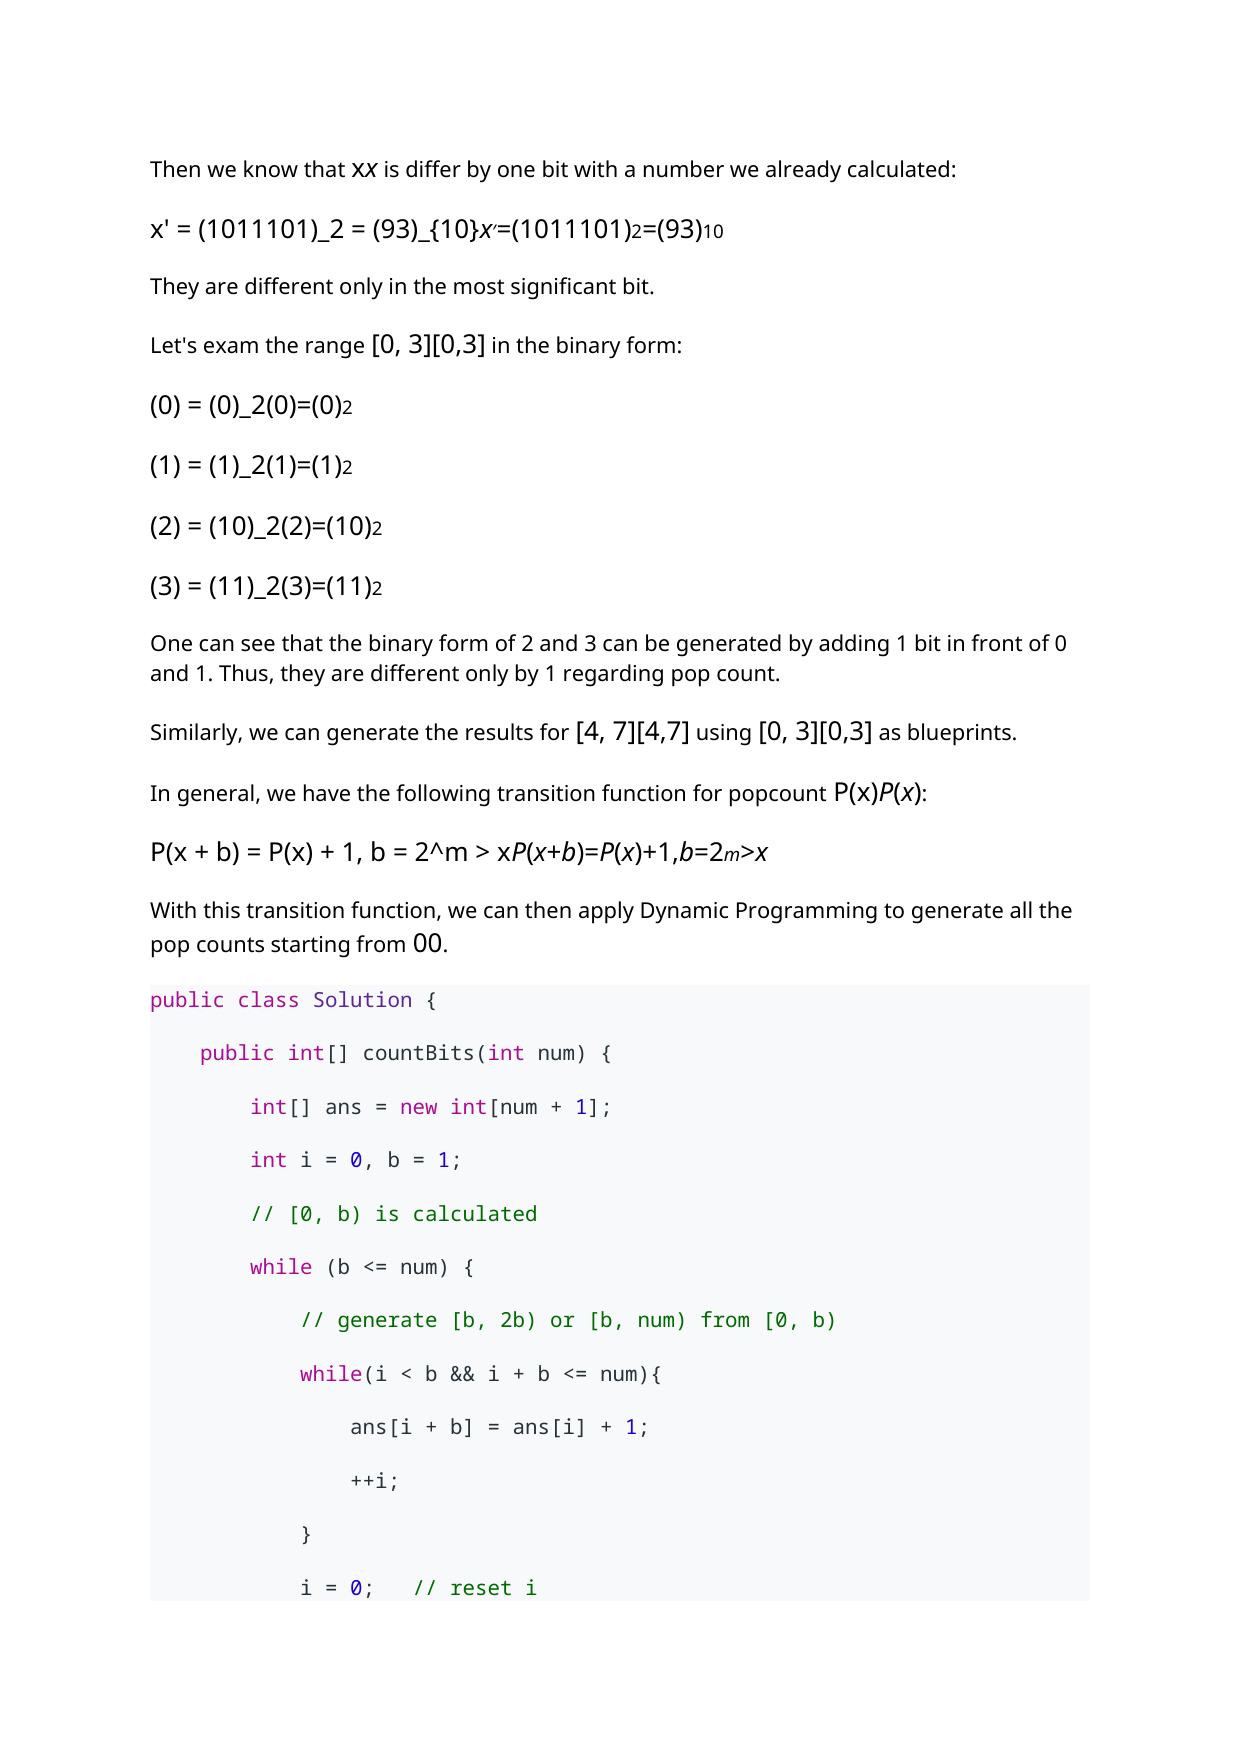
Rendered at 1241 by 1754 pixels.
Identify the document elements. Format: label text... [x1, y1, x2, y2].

text // [0, b) is calculated [150, 1199, 1090, 1227]
text They are different only in the most significant bit. [150, 271, 1090, 301]
text int[] ans = new int[num + 1]; [150, 1092, 1090, 1120]
text (0) = (0)_2(0)=(0)2​ [150, 386, 1090, 422]
text ans[i + b] = ans[i] + 1; [150, 1412, 1090, 1441]
text while(i < b && i + b <= num){ [150, 1359, 1090, 1387]
text public class Solution { [150, 985, 1090, 1013]
text In general, we have the following transition function for popcount P(x)P(x): [150, 773, 1090, 809]
text Similarly, we can generate the results for [4, 7][4,7] using [0, 3][0,3] as blueprints. [150, 713, 1090, 748]
text One can see that the binary form of 2 and 3 can be generated by adding 1 bit in front of 0 and 1. Thus, they are different only by 1 regarding pop count. [150, 628, 1090, 688]
text (3) = (11)_2(3)=(11)2​ [150, 568, 1090, 603]
text while (b <= num) { [150, 1252, 1090, 1281]
text i = 0; // reset i [150, 1573, 1090, 1601]
text public int[] countBits(int num) { [150, 1038, 1090, 1067]
text Then we know that xx is differ by one bit with a number we already calculated: [150, 150, 1090, 186]
text x' = (1011101)_2 = (93)_{10}x′=(1011101)2​=(93)10​ [150, 211, 1090, 246]
text // generate [b, 2b) or [b, num) from [0, b) [150, 1306, 1090, 1334]
text ++i; [150, 1466, 1090, 1494]
text With this transition function, we can then apply Dynamic Programming to generate all the pop counts starting from 00. [150, 894, 1090, 960]
text } [150, 1519, 1090, 1548]
text int i = 0, b = 1; [150, 1145, 1090, 1174]
text Let's exam the range [0, 3][0,3] in the binary form: [150, 326, 1090, 361]
text P(x + b) = P(x) + 1, b = 2^m > xP(x+b)=P(x)+1,b=2m>x [150, 834, 1090, 869]
text (2) = (10)_2(2)=(10)2​ [150, 507, 1090, 543]
text (1) = (1)_2(1)=(1)2​ [150, 447, 1090, 482]
